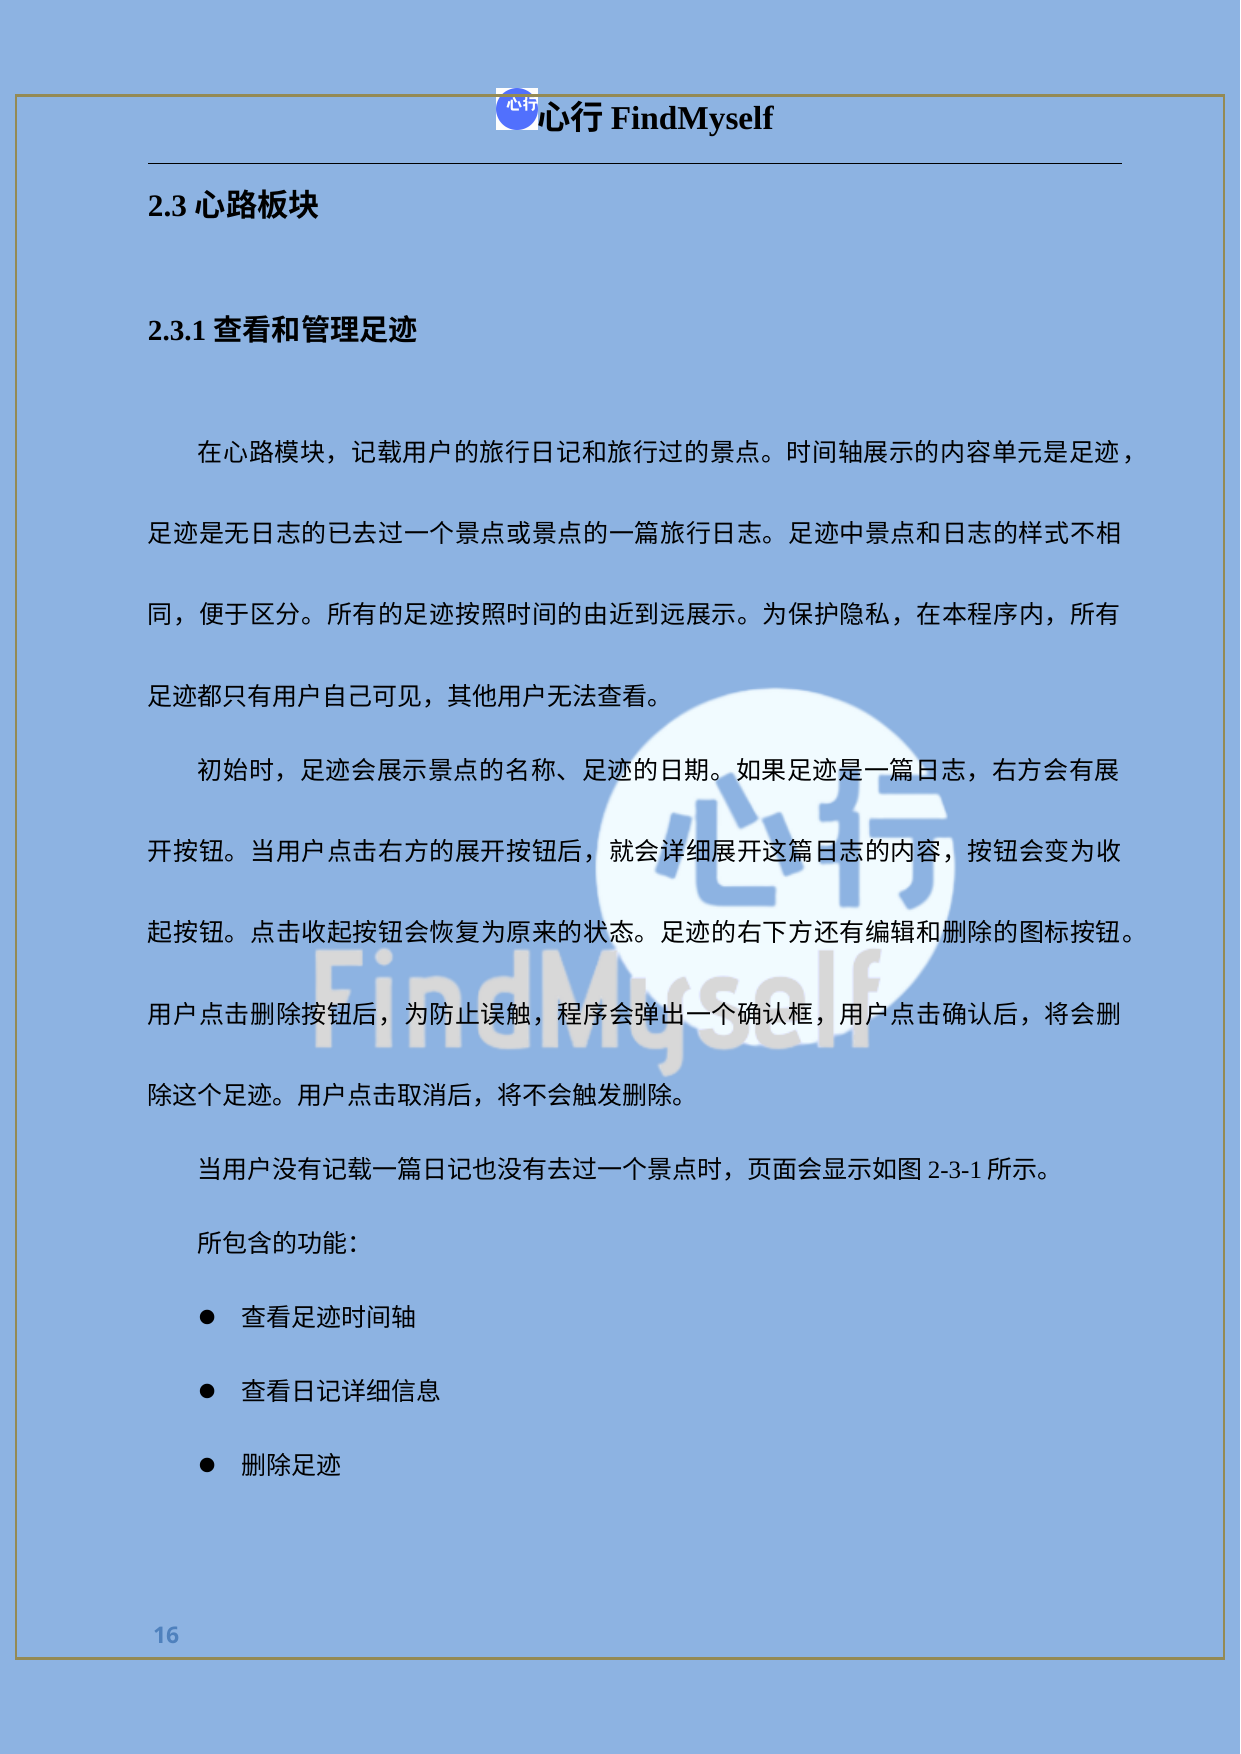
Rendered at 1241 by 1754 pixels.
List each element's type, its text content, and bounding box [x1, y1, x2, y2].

text 当用户没有记载一篇日记也没有去过一个景点时，页面会显示如图2-3-1所示。 [148, 1135, 1122, 1200]
list 删除足迹 [198, 1431, 1122, 1496]
text 2.3.1 查看和管理足迹 [148, 295, 1122, 360]
text 2.3 心路板块 [148, 170, 1122, 235]
picture [496, 97, 538, 130]
picture [496, 88, 538, 94]
list 查看足迹时间轴 [198, 1283, 1122, 1348]
text 所包含的功能： [148, 1209, 1122, 1274]
list 查看日记详细信息 [198, 1357, 1122, 1422]
text 在心路模块，记载用户的旅行日记和旅行过的景点。时间轴展示的内容单元是足迹，足迹是无日志的已去过一个景点或景点的一篇旅行日志。足迹中景点和日志的样式不相同，便于区分。所有的足迹按照时间的由近到远展示。为保护隐私，在本程序内，所有足迹都只有用户自己可见，其他用户无法查看。 [148, 418, 1122, 727]
text 初始时，足迹会展示景点的名称、足迹的日期。如果足迹是一篇日志，右方会有展开按钮。当用户点击右方的展开按钮后，就会详细展开这篇日志的内容，按钮会变为收起按钮。点击收起按钮会恢复为原来的状态。足迹的右下方还有编辑和删除的图标按钮。用户点击删除按钮后，为防止误触，程序会弹出一个确认框，用户点击确认后，将会删除这个足迹。用户点击取消后，将不会触发删除。 [148, 736, 1122, 1126]
